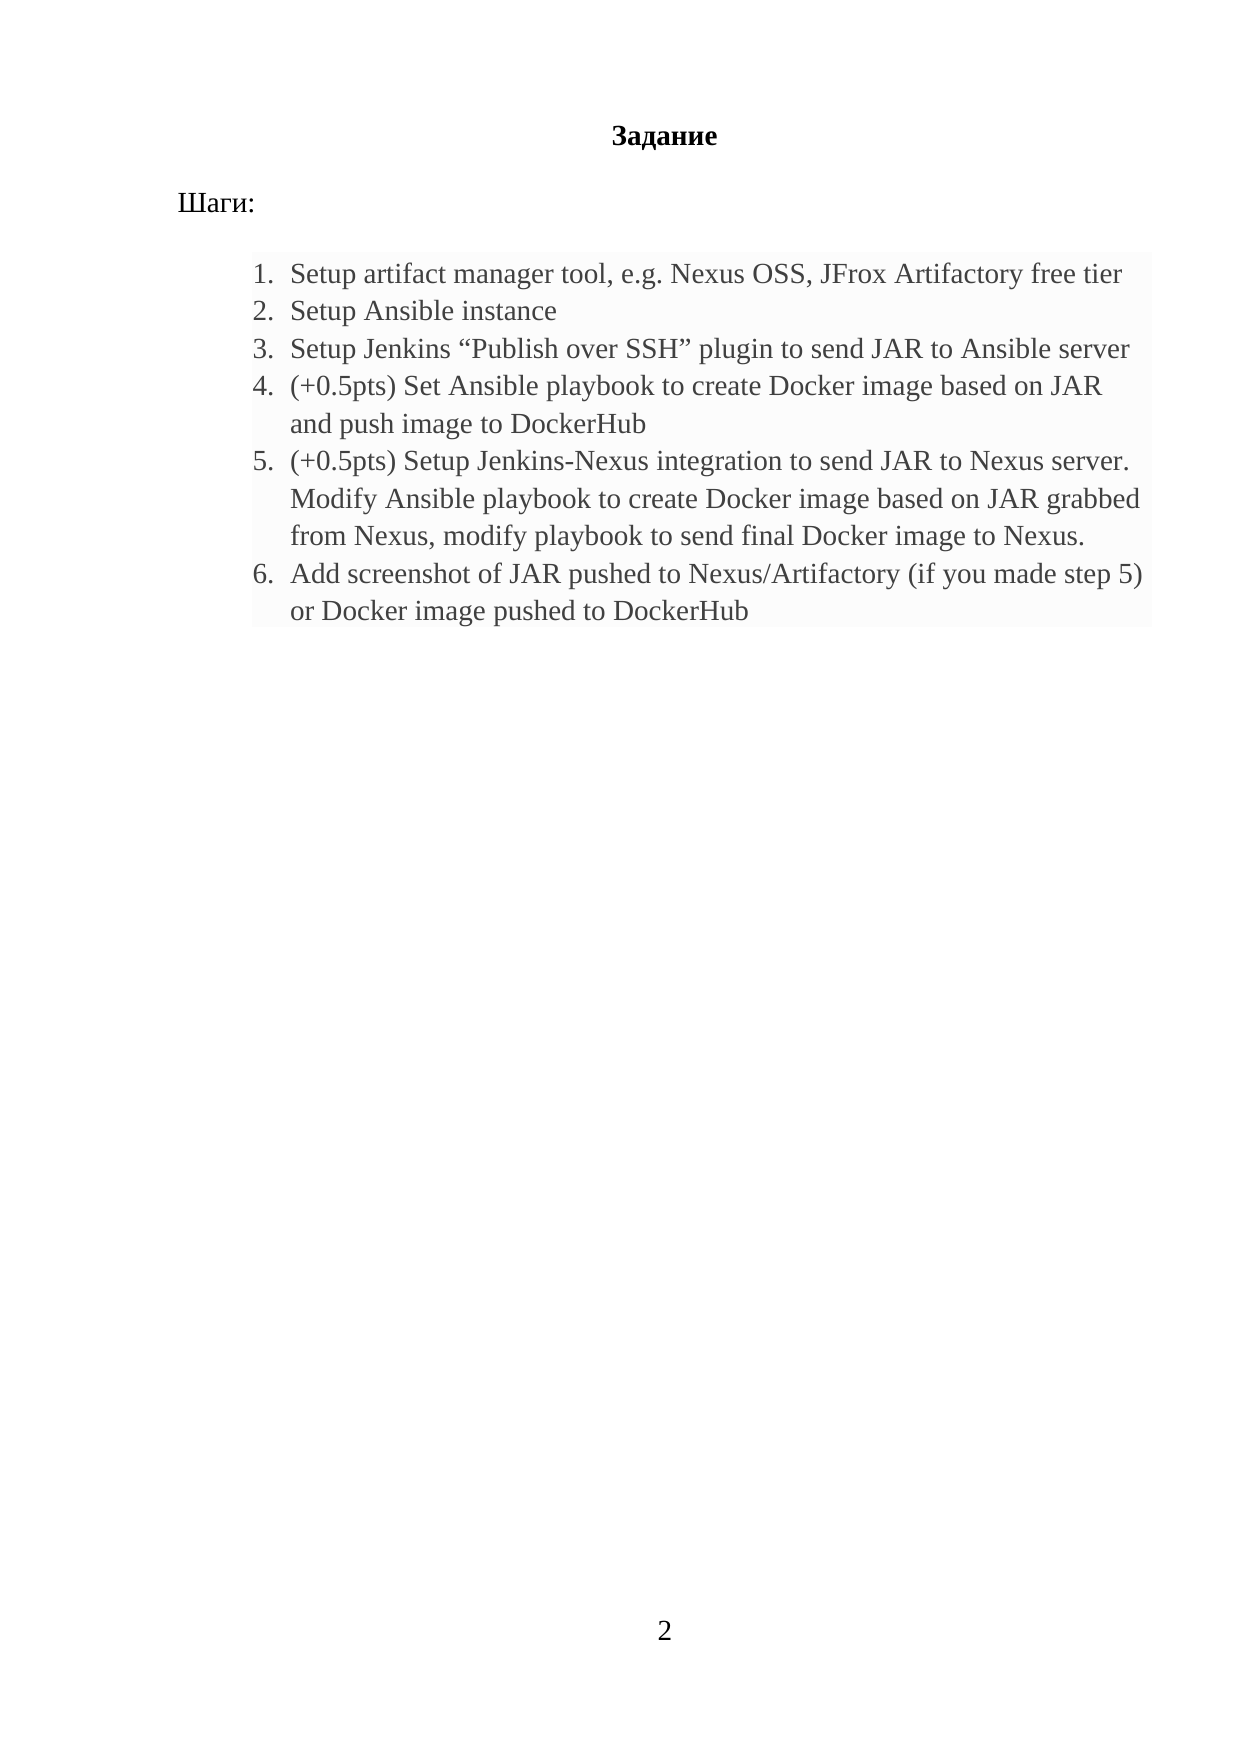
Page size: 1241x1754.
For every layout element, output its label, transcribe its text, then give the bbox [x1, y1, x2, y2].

text Задание [177, 118, 1152, 152]
list (+0.5pts) Setup Jenkins-Nexus integration to send JAR to Nexus server. Modify Ansible playbook to create Docker image based on JAR grabbed from Nexus, modify playbook to send final Docker image to Nexus. [252, 439, 1152, 552]
list Setup Jenkins “Publish over SSH” plugin to send JAR to Ansible server [252, 327, 1152, 364]
list Add screenshot of JAR pushed to Nexus/Artifactory (if you made step 5) or Docker image pushed to DockerHub [252, 552, 1152, 627]
list Setup Ansible instance [252, 289, 1152, 327]
text Шаги: [177, 185, 1152, 219]
list (+0.5pts) Set Ansible playbook to create Docker image based on JAR and push image to DockerHub [252, 364, 1152, 439]
list Setup artifact manager tool, e.g. Nexus OSS, JFrox Artifactory free tier [252, 252, 1152, 289]
